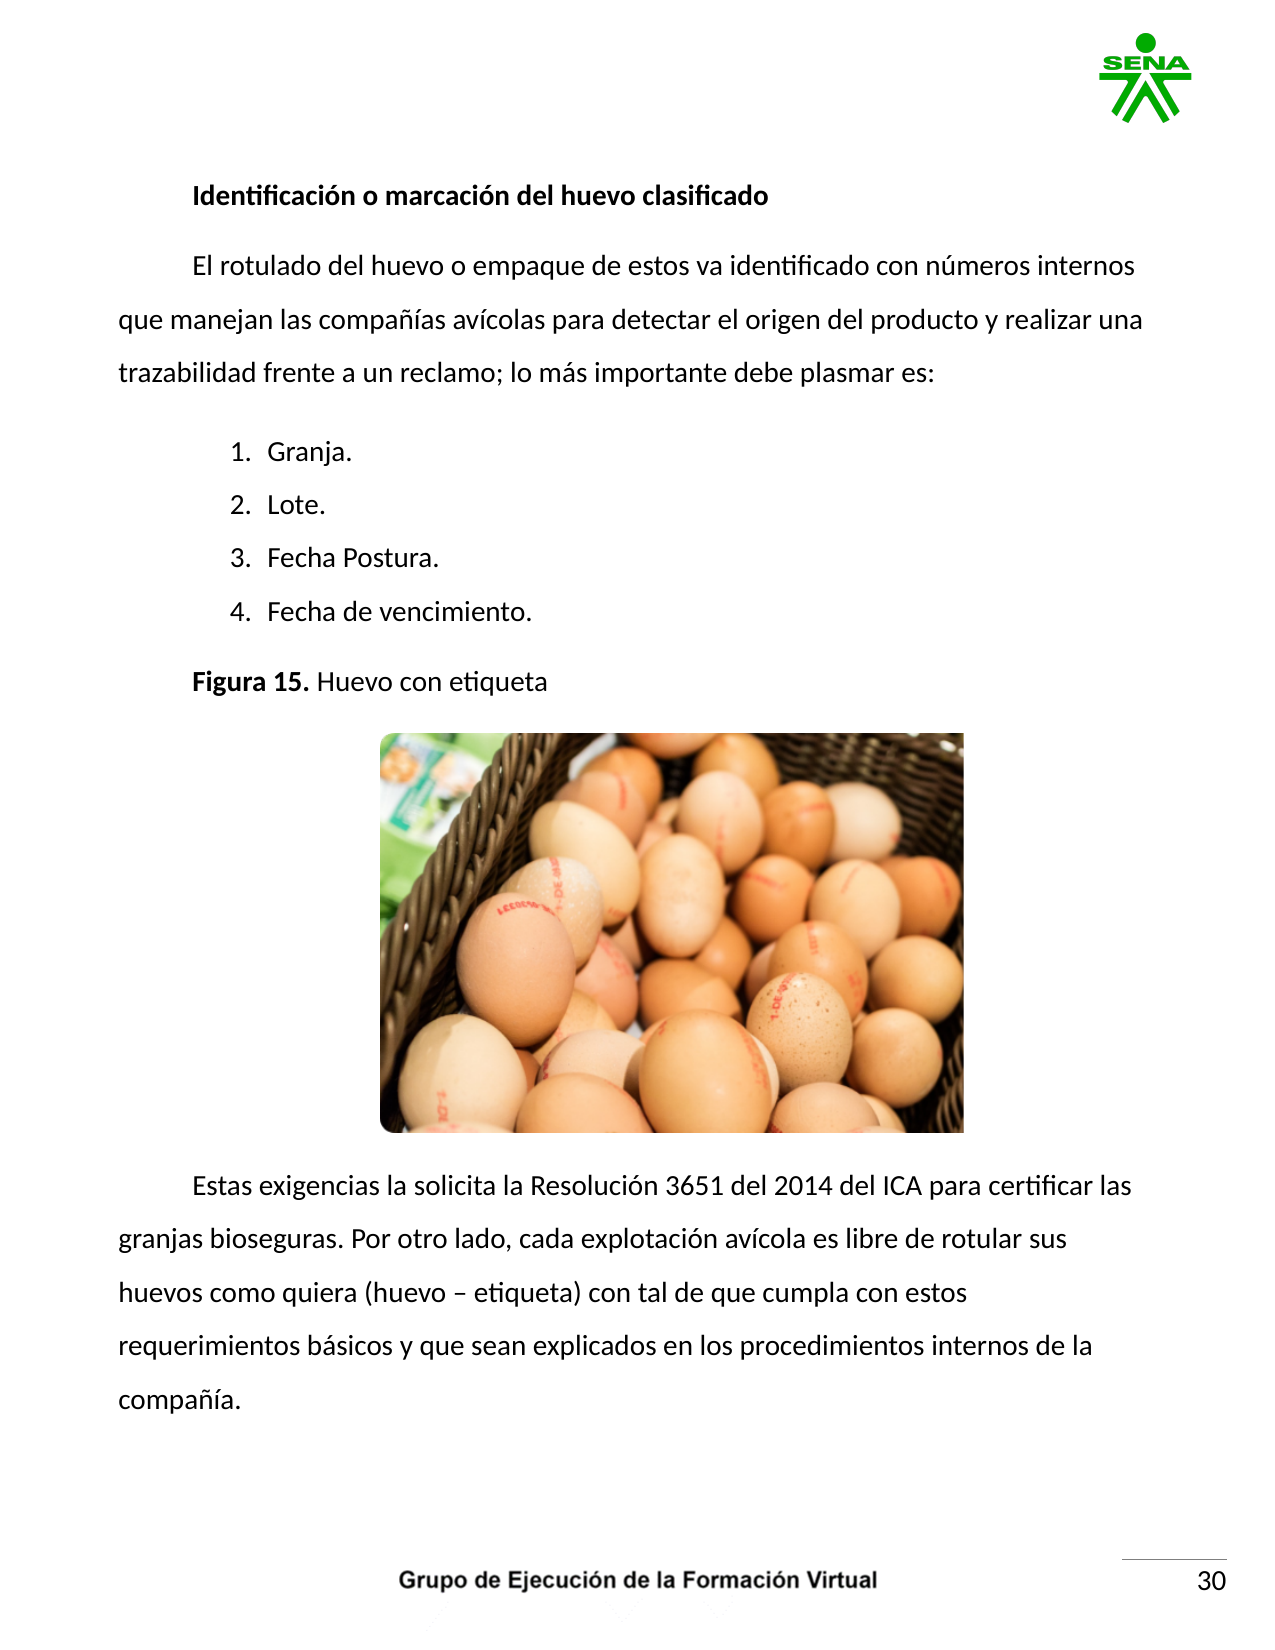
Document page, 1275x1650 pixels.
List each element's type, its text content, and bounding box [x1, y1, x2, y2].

picture [1099, 33, 1192, 123]
list Fecha Postura. [229, 539, 1152, 575]
text Figura 15. Huevo con etiqueta [118, 663, 1152, 699]
text El rotulado del huevo o empaque de estos va identificado con números internos que manejan las compañías avícolas para detectar el origen del producto y realizar una trazabilidad frente a un reclamo; lo más importante debe plasmar es: [118, 247, 1152, 390]
text Identificación o marcación del huevo clasificado [118, 177, 1152, 213]
list Lote. [229, 486, 1152, 522]
list Granja. [229, 433, 1152, 468]
text Estas exigencias la solicita la Resolución 3651 del 2014 del ICA para certificar las granjas bioseguras. Por otro lado, cada explotación avícola es libre de rotular sus huevos como quiera (huevo – etiqueta) con tal de que cumpla con estos requerimientos básicos y que sean explicados en los procedimientos internos de la compañía. [118, 1167, 1152, 1416]
picture [380, 733, 964, 1133]
list Fecha de vencimiento. [229, 593, 1152, 628]
picture [0, 1519, 1275, 1631]
